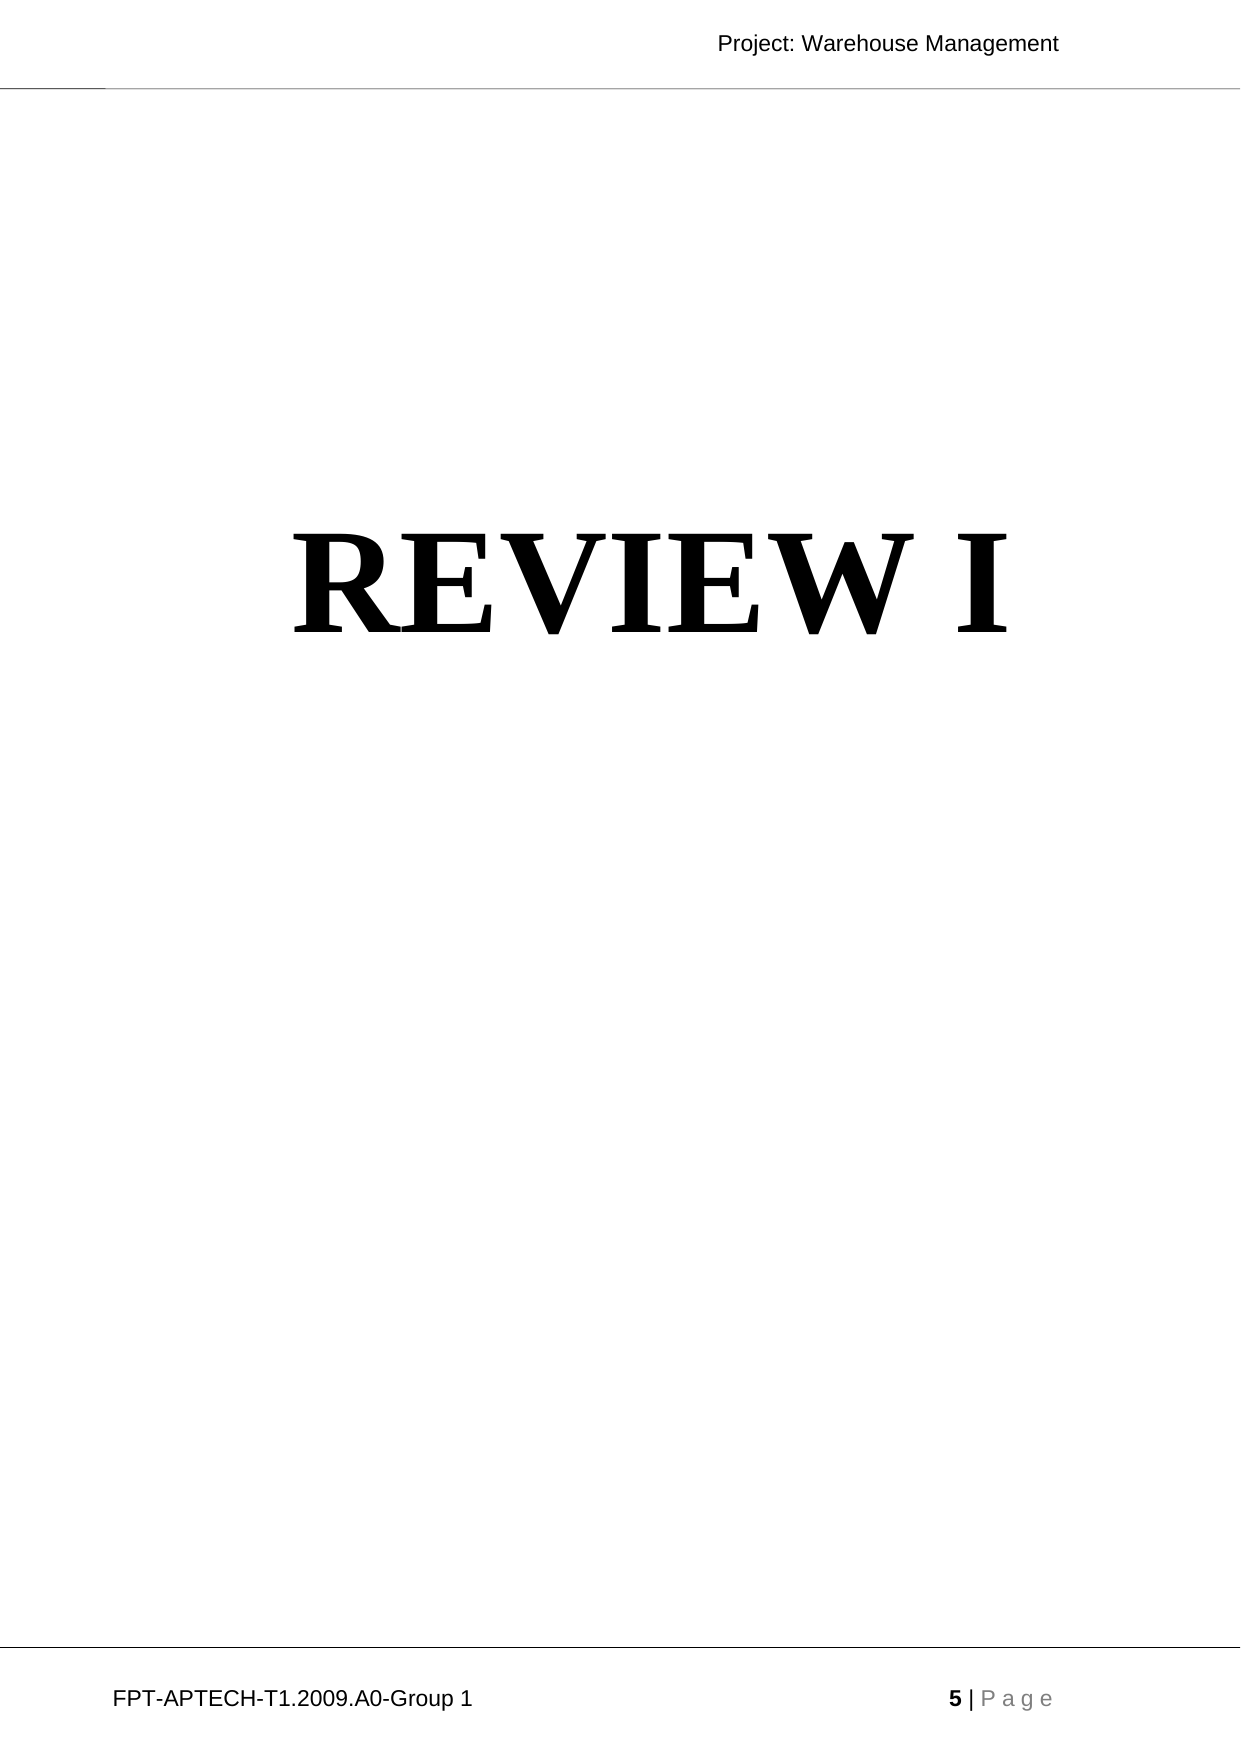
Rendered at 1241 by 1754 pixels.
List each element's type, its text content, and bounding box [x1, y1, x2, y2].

text REVIEW I [141, 492, 1162, 664]
